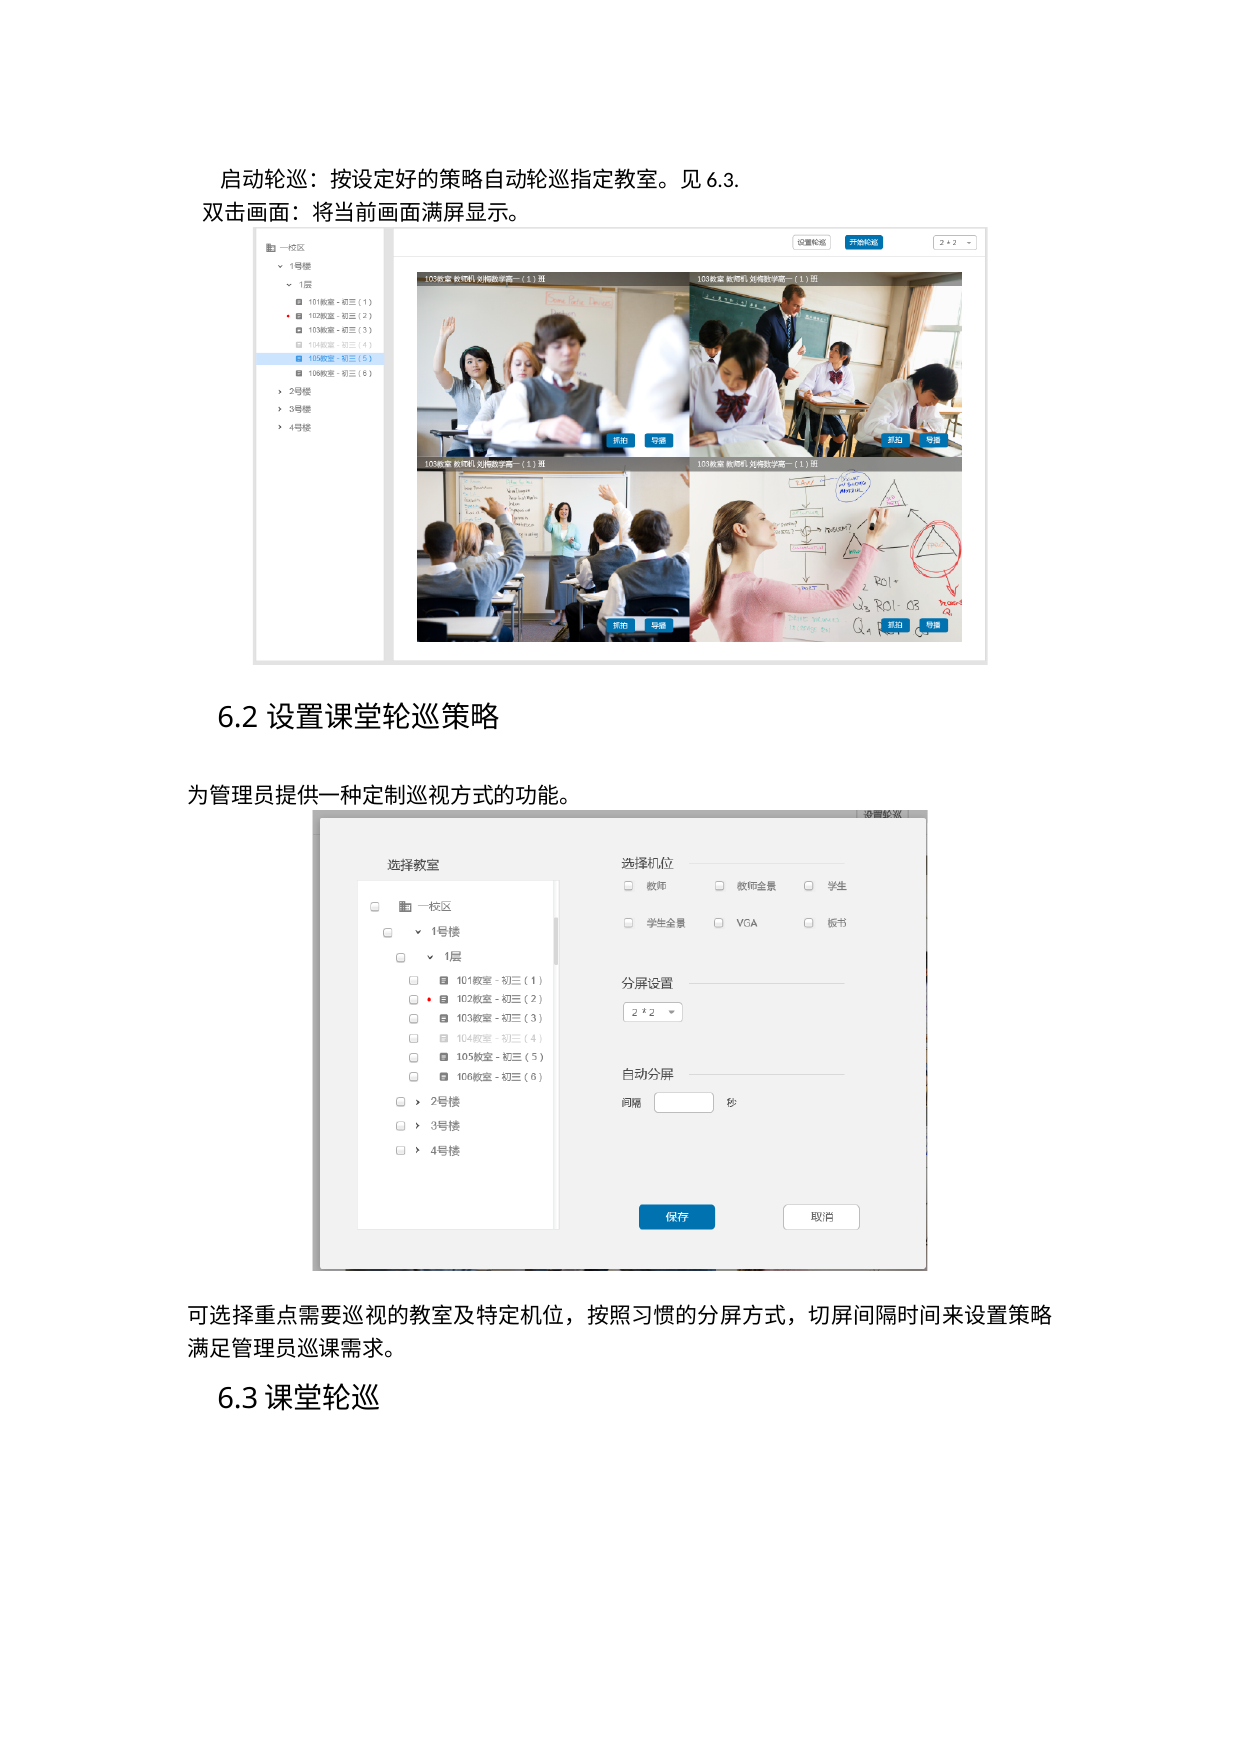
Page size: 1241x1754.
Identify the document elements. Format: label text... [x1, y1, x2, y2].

text 6.3课堂轮巡 [187, 1363, 1053, 1428]
picture [252, 227, 988, 665]
text 双击画面：将当前画面满屏显示。 [187, 194, 1053, 227]
text 启动轮巡：按设定好的策略自动轮巡指定教室。见6.3. [187, 162, 1053, 194]
picture [312, 810, 928, 1271]
text 为管理员提供一种定制巡视方式的功能。 [187, 778, 1053, 810]
text 6.2 设置课堂轮巡策略 [187, 682, 1053, 747]
text 可选择重点需要巡视的教室及特定机位，按照习惯的分屏方式，切屏间隔时间来设置策略。满足管理员巡课需求。 [187, 1298, 1053, 1363]
